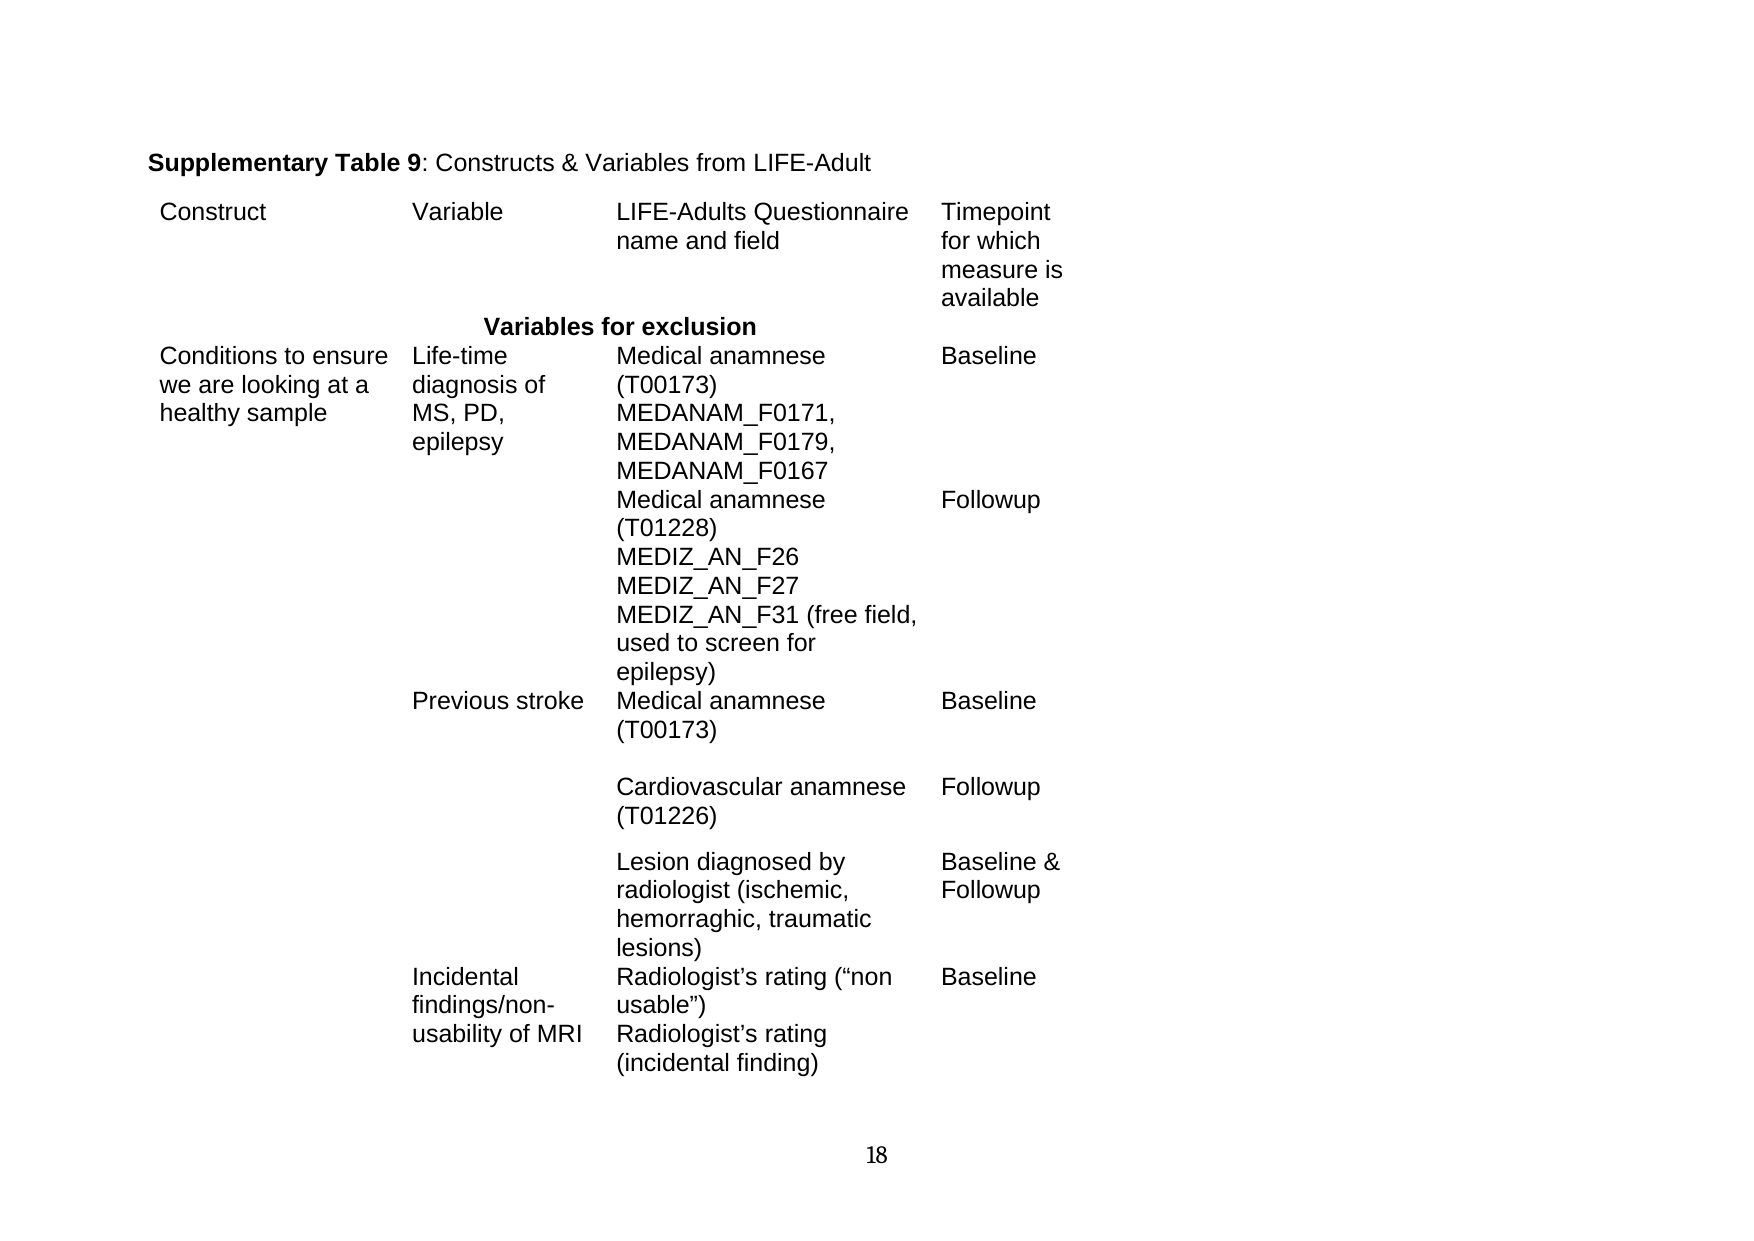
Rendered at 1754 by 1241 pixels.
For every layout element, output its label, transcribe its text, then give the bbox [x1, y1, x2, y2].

table_cell Conditions to ensure we are looking at a healthy sample [148, 341, 401, 1105]
table_cell Followup [930, 485, 1092, 686]
table_cell Lesion diagnosed by radiologist (ischemic, hemorraghic, traumatic lesions) [605, 847, 929, 962]
table_cell Baseline & Followup [930, 847, 1092, 962]
table_header Timepoint for which measure is available [930, 197, 1092, 312]
table_header LIFE-Adults Questionnaire name and field [605, 197, 929, 312]
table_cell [605, 962, 929, 1105]
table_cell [401, 962, 605, 1105]
table_cell Baseline [930, 686, 1092, 772]
table_cell Previous stroke [401, 686, 605, 962]
table_cell Cardiovascular anamnese (T01226) [605, 772, 929, 847]
text Supplementary Table 9: Constructs & Variables from LIFE-Adult [148, 148, 1606, 176]
table_header Construct [148, 197, 401, 312]
table_cell Medical anamnese (T00173) [605, 686, 929, 772]
table_header Variable [401, 197, 605, 312]
table_cell Medical anamnese (T01228) MEDIZ_AN_F26 MEDIZ_AN_F27 MEDIZ_AN_F31 (free field, used to screen for epilepsy) [605, 485, 929, 686]
table_cell Baseline [930, 962, 1092, 1105]
table_cell Baseline [930, 341, 1092, 485]
table_cell Medical anamnese (T00173) MEDANAM_F0171, MEDANAM_F0179, MEDANAM_F0167 [605, 341, 929, 485]
table_cell Life-time diagnosis of MS, PD, epilepsy [401, 341, 605, 686]
table_cell Followup [930, 772, 1092, 847]
table_cell Variables for exclusion [148, 312, 1092, 341]
